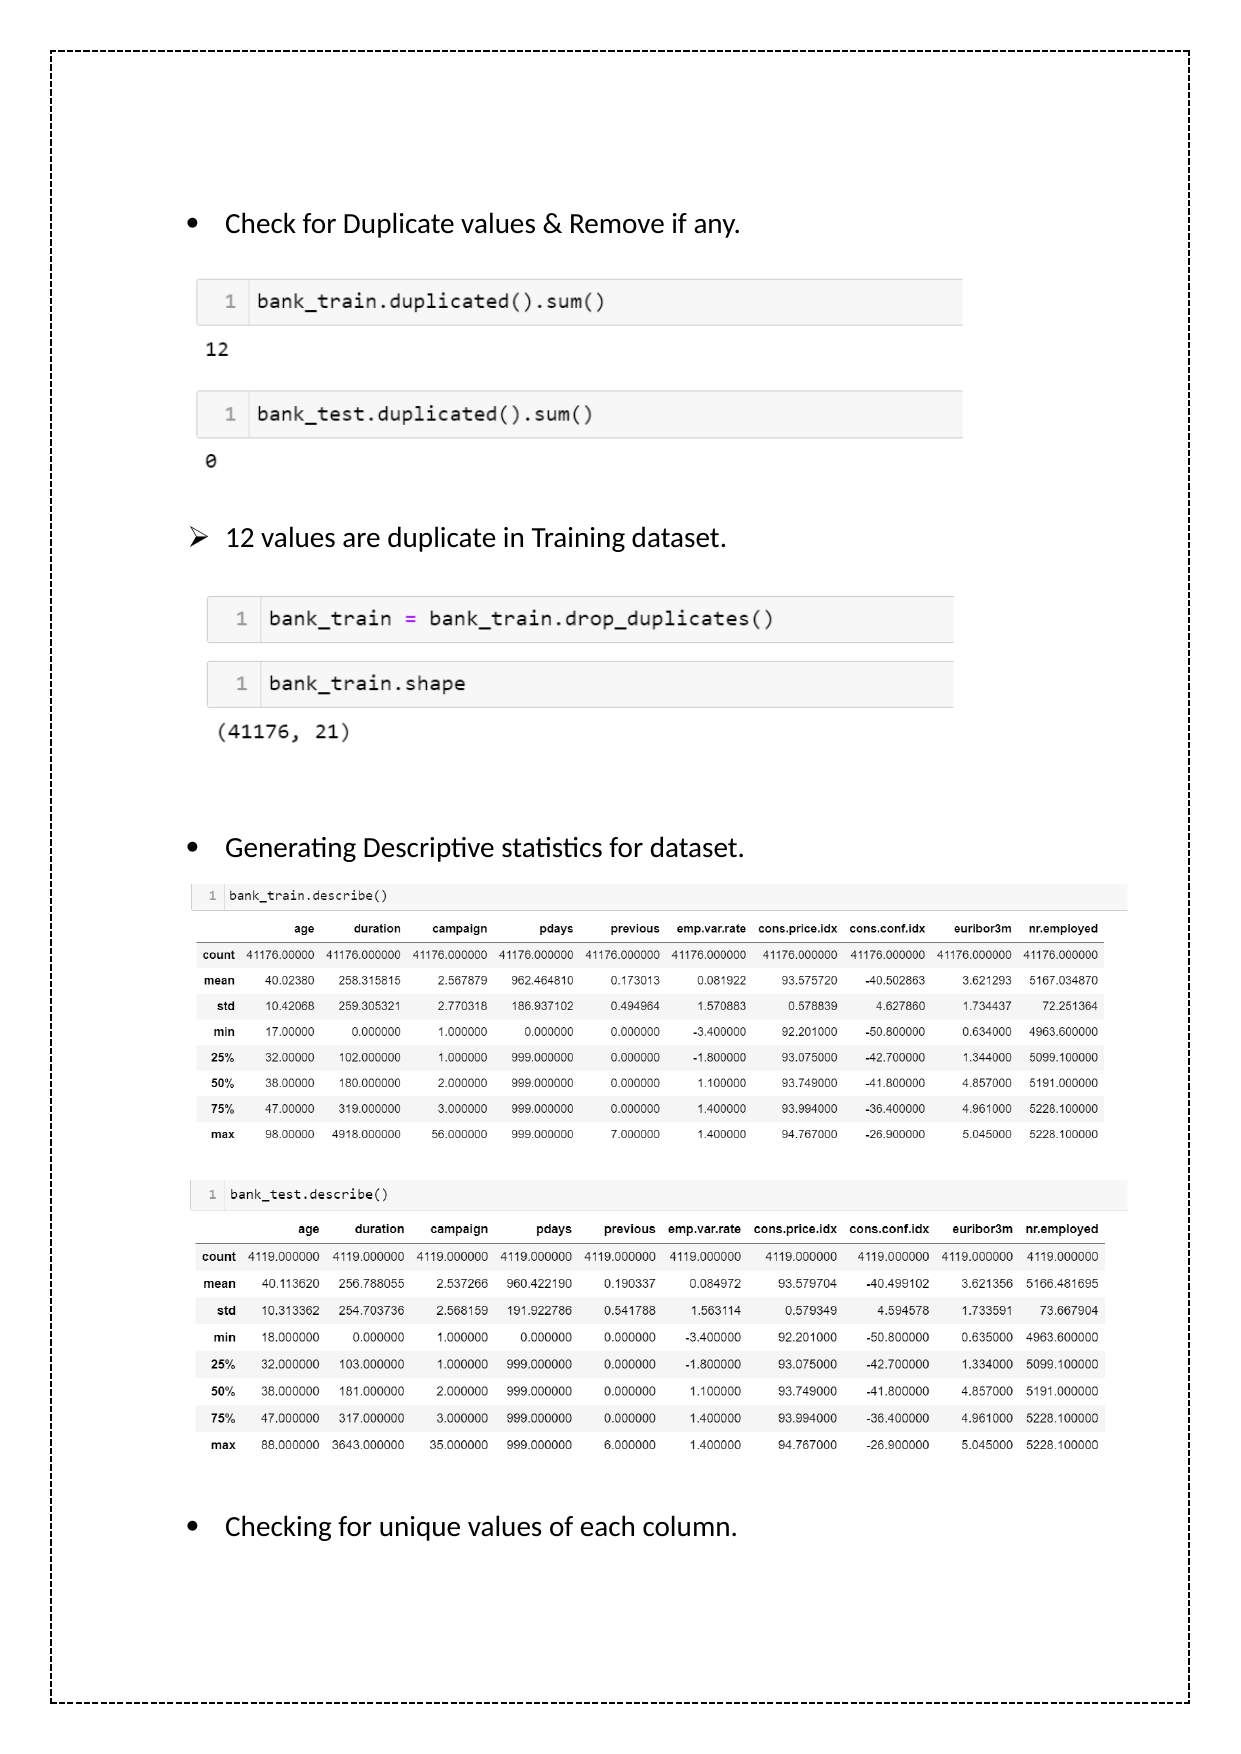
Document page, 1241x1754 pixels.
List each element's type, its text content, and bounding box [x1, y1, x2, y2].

list Check for Duplicate values & Remove if any. [187, 205, 1090, 241]
picture [194, 573, 954, 755]
list Checking for unique values of each column. [187, 1508, 1090, 1543]
picture [187, 260, 963, 500]
list Generating Descriptive statistics for dataset. [187, 829, 1090, 864]
list 12 values are duplicate in Training dataset. [187, 519, 1090, 554]
picture [187, 884, 1128, 1161]
picture [187, 1180, 1128, 1489]
